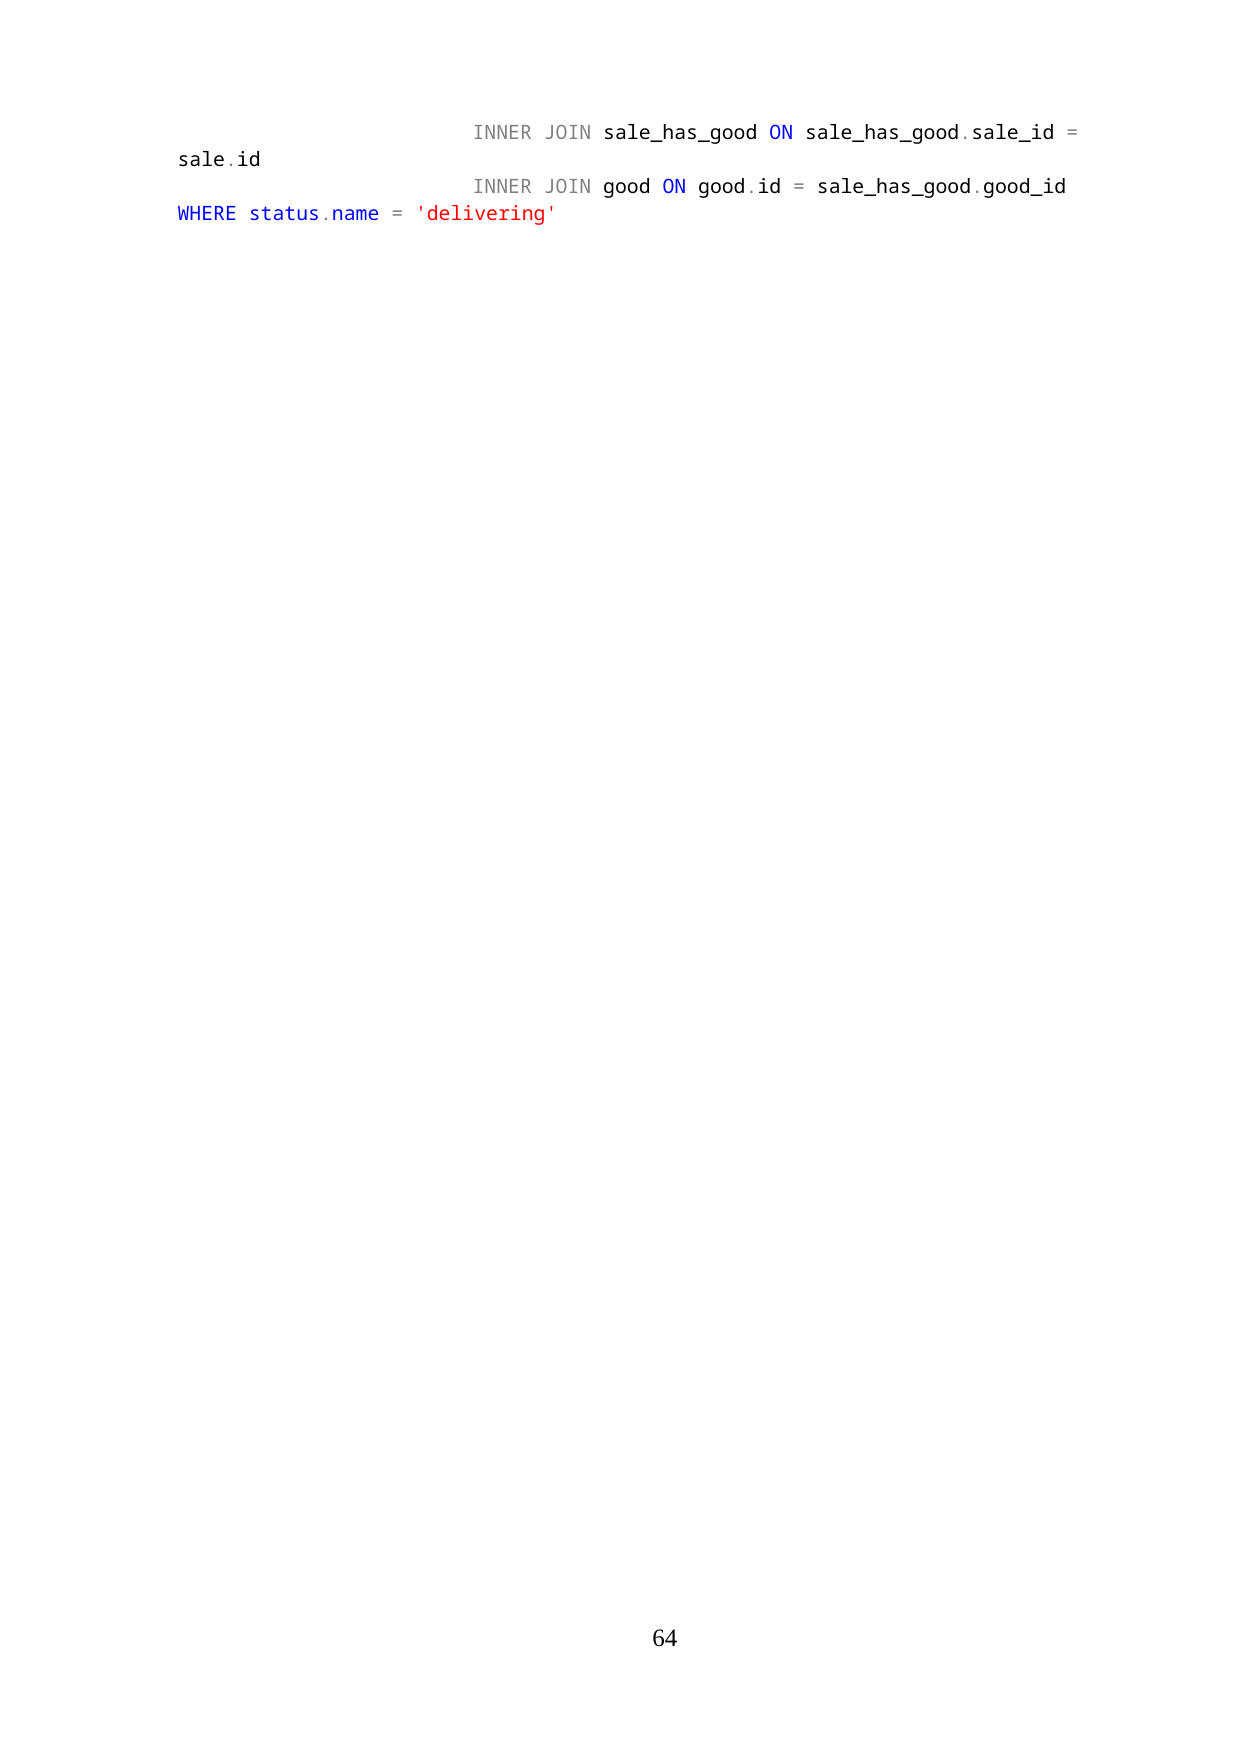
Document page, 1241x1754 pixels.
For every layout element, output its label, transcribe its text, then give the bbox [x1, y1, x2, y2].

text INNER JOIN sale_has_good ON sale_has_good.sale_id = sale.id [177, 118, 1152, 172]
text WHERE status.name = 'delivering' [177, 199, 1152, 226]
text INNER JOIN good ON good.id = sale_has_good.good_id [177, 172, 1152, 199]
